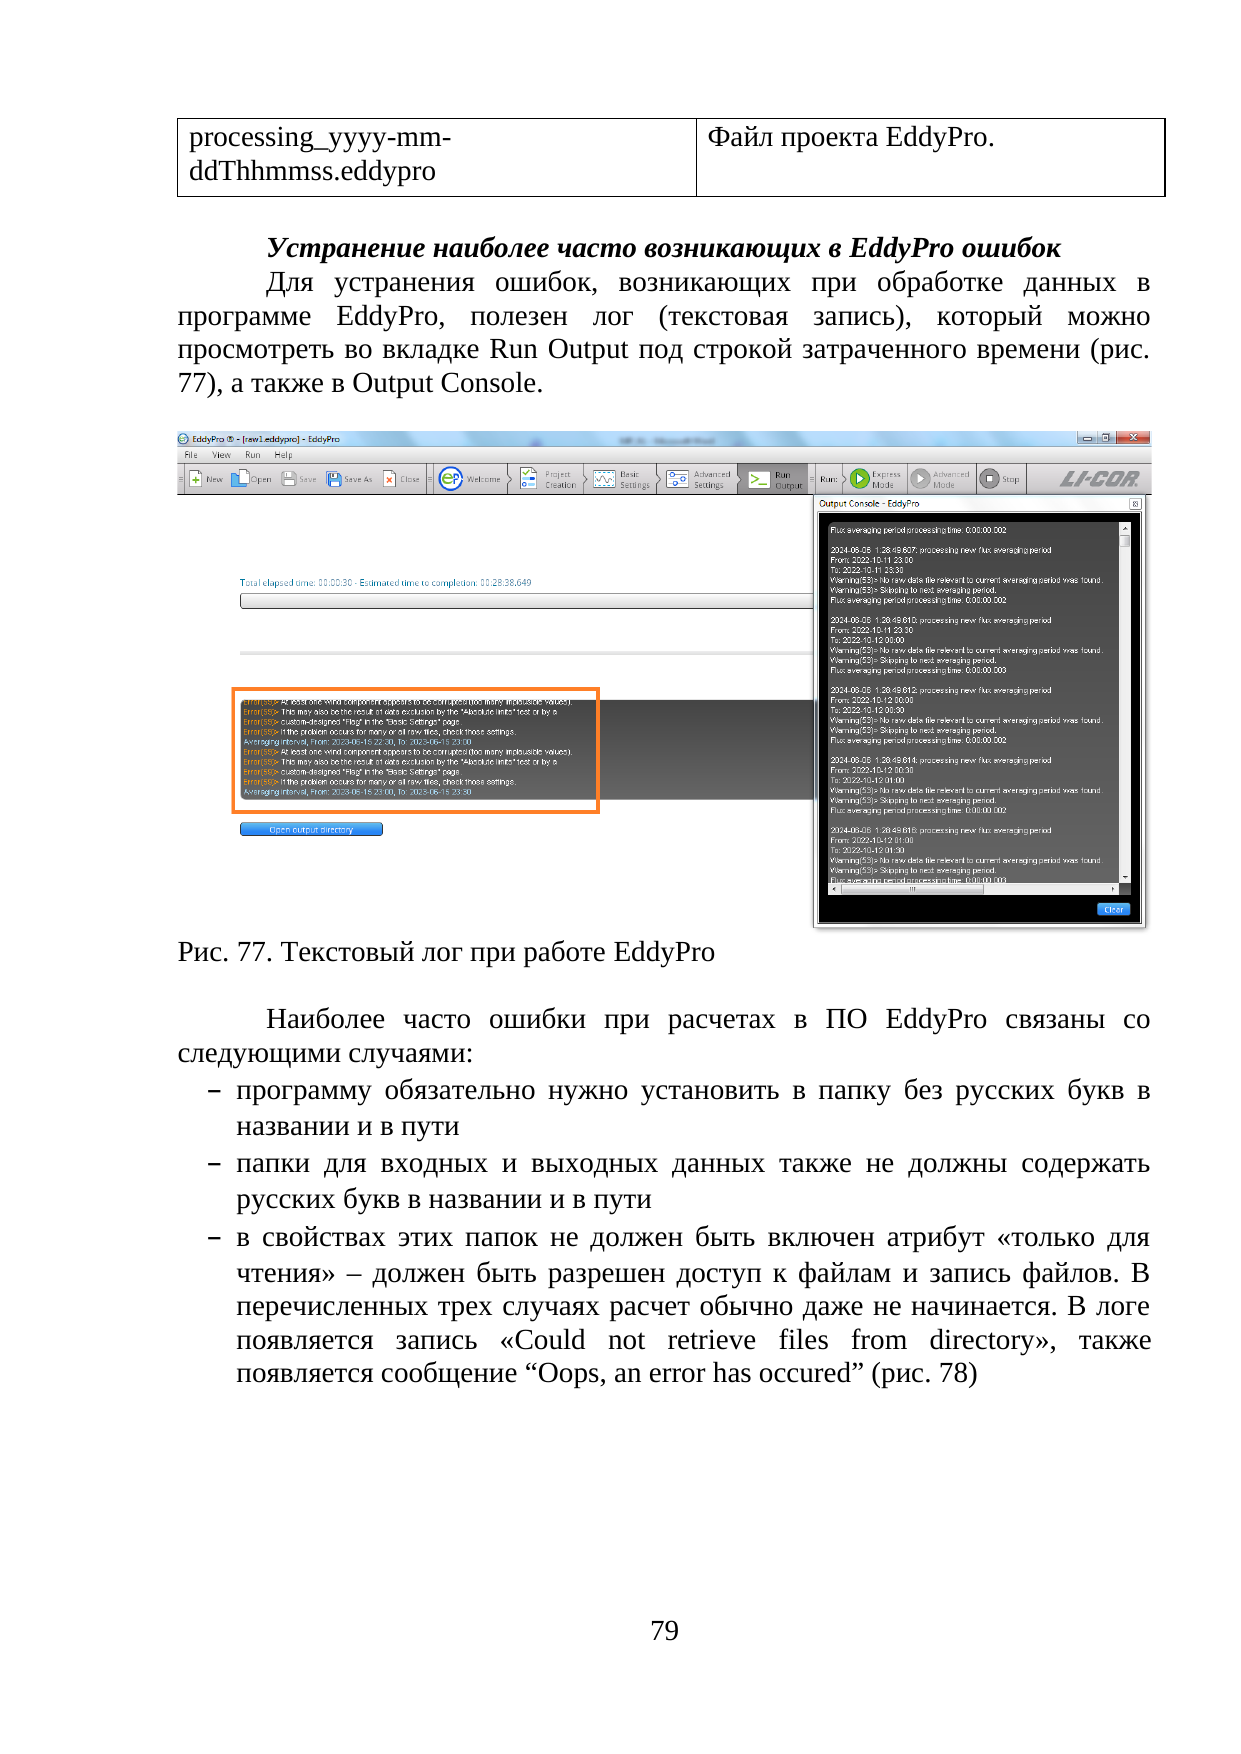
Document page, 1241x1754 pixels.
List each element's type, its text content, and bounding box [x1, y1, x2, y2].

picture [177, 431, 1152, 935]
list папки для входных и выходных данных также не должны содержать русских букв в названии и в пути [207, 1142, 1152, 1215]
list в свойствах этих папок не должен быть включен атрибут «только для чтения» – должен быть разрешен доступ к файлам и запись файлов. В перечисленных трех случаях расчет обычно даже не начинается. В логе появляется запись «Could not retrieve files from directory», также появляется сообщение “Oops, an error has occured” (рис. 78) [207, 1215, 1152, 1389]
text Наиболее часто ошибки при расчетах в ПО EddyPro связаны со следующими случаями: [177, 1001, 1152, 1068]
table_cell Файл проекта EddyPro. [697, 119, 1164, 196]
text Рис. 77. Текстовый лог при работе EddyPro [177, 935, 1152, 968]
text Для устранения ошибок, возникающих при обработке данных в программе EddyPro, полезен лог (текстовая запись), который можно просмотреть во вкладке Run Output под строкой затраченного времени (рис. 77), а также в Output Console. [177, 264, 1152, 398]
list программу обязательно нужно установить в папку без русских букв в названии и в пути [207, 1068, 1152, 1142]
table_cell processing_yyyy-mm-ddThhmmss.eddypro [178, 119, 696, 196]
subtitle Устранение наиболее часто возникающих в EddyPro ошибок [177, 231, 1152, 264]
